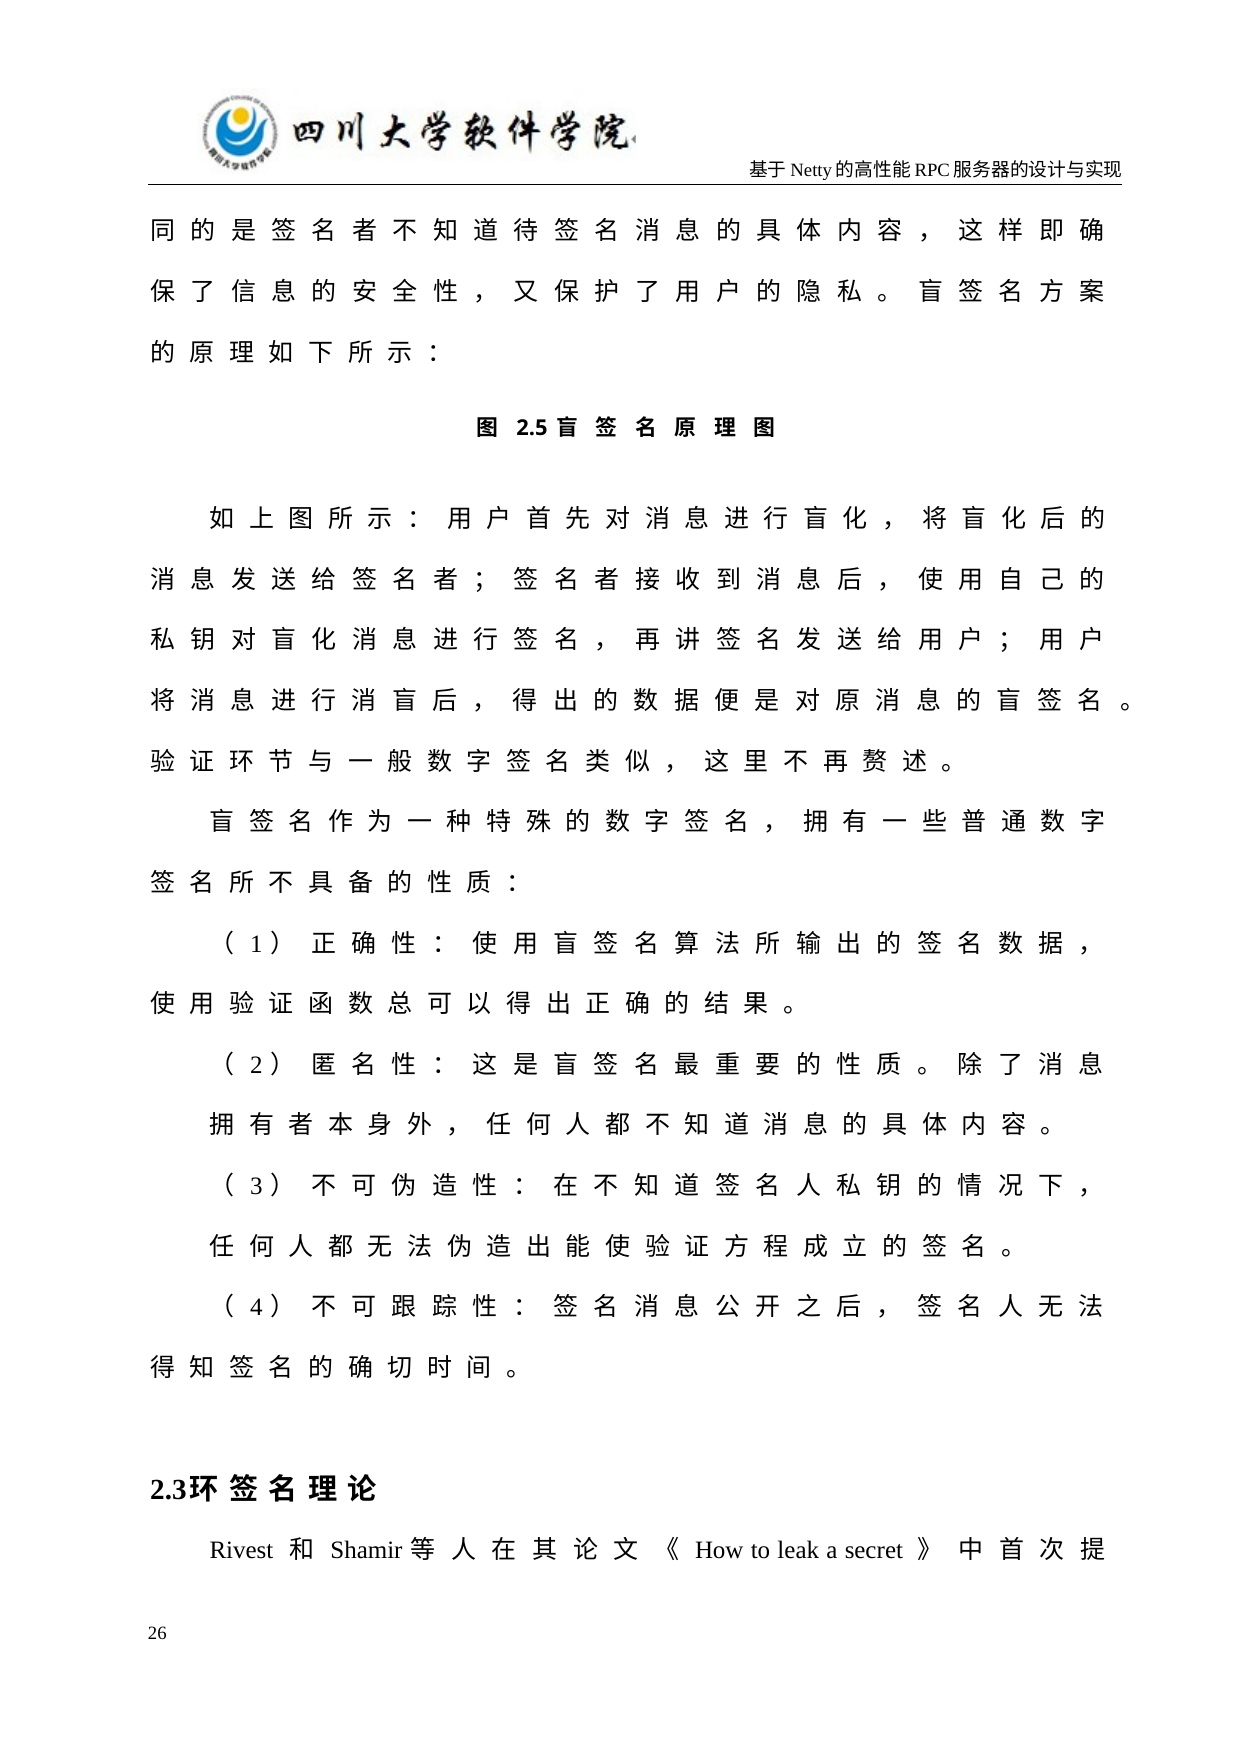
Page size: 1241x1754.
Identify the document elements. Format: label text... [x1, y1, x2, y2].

text （4）不可跟踪性：签名消息公开之后，签名人无法得知签名的确切时间。 [150, 1274, 1120, 1396]
text 如上图所示：用户首先对消息进行盲化，将盲化后的消息发送给签名者；签名者接收到消息后，使用自己的私钥对盲化消息进行签名，再讲签名发送给用户；用户将消息进行消盲后，得出的数据便是对原消息的盲签名。验证环节与一般数字签名类似，这里不再赘述。 [150, 486, 1120, 789]
text 盲签名作为一种特殊的数字签名，拥有一些普通数字签名所不具备的性质： [150, 789, 1120, 911]
picture [197, 88, 639, 177]
subtitle 2.3环签名理论 [150, 1456, 1120, 1517]
text （3）不可伪造性：在不知道签名人私钥的情况下，任何人都无法伪造出能使验证方程成立的签名。 [195, 1153, 1120, 1274]
text （1）正确性：使用盲签名算法所输出的签名数据，使用验证函数总可以得出正确的结果。 [150, 911, 1120, 1032]
text 图2.5 盲签名原理图 [150, 396, 1120, 456]
text 盲签名本质上也是一种数字签名，与一般数字签名不同的是签名者不知道待签名消息的具体内容，这样即确保了信息的安全性，又保护了用户的隐私。盲签名方案的原理如下所示： [150, 198, 1120, 380]
text （2）匿名性：这是盲签名最重要的性质。除了消息拥有者本身外，任何人都不知道消息的具体内容。 [196, 1032, 1120, 1153]
